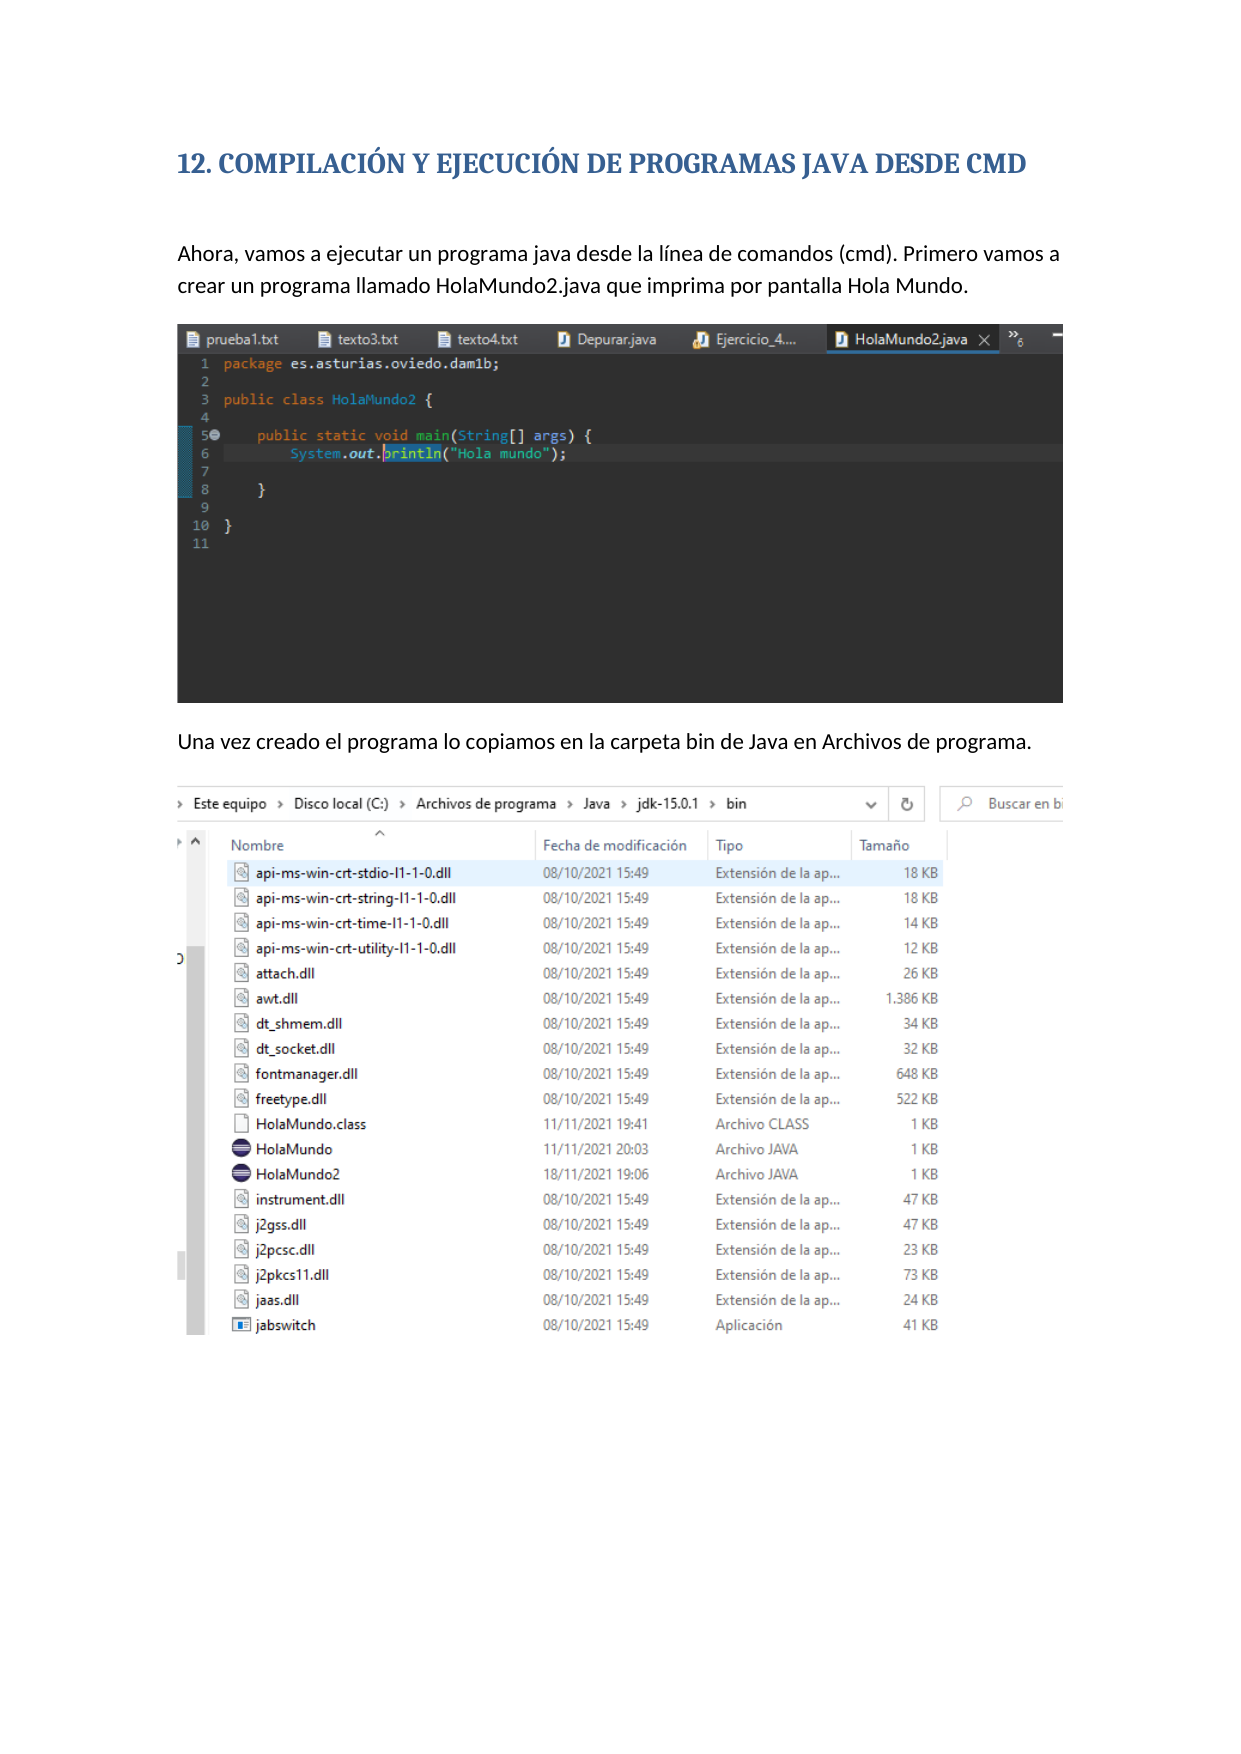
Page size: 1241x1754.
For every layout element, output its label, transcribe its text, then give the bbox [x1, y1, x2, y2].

subtitle 12. COMPILACIÓN Y EJECUCIÓN DE PROGRAMAS JAVA DESDE CMD [177, 148, 1063, 181]
text Ahora, vamos a ejecutar un programa java desde la línea de comandos (cmd). Primero vamos a crear un programa llamado HolaMundo2.java que imprima por pantalla Hola Mundo. [177, 239, 1063, 299]
text Una vez creado el programa lo copiamos en la carpeta bin de Java en Archivos de programa. [177, 727, 1063, 755]
picture [177, 780, 1063, 1335]
picture [177, 324, 1063, 703]
